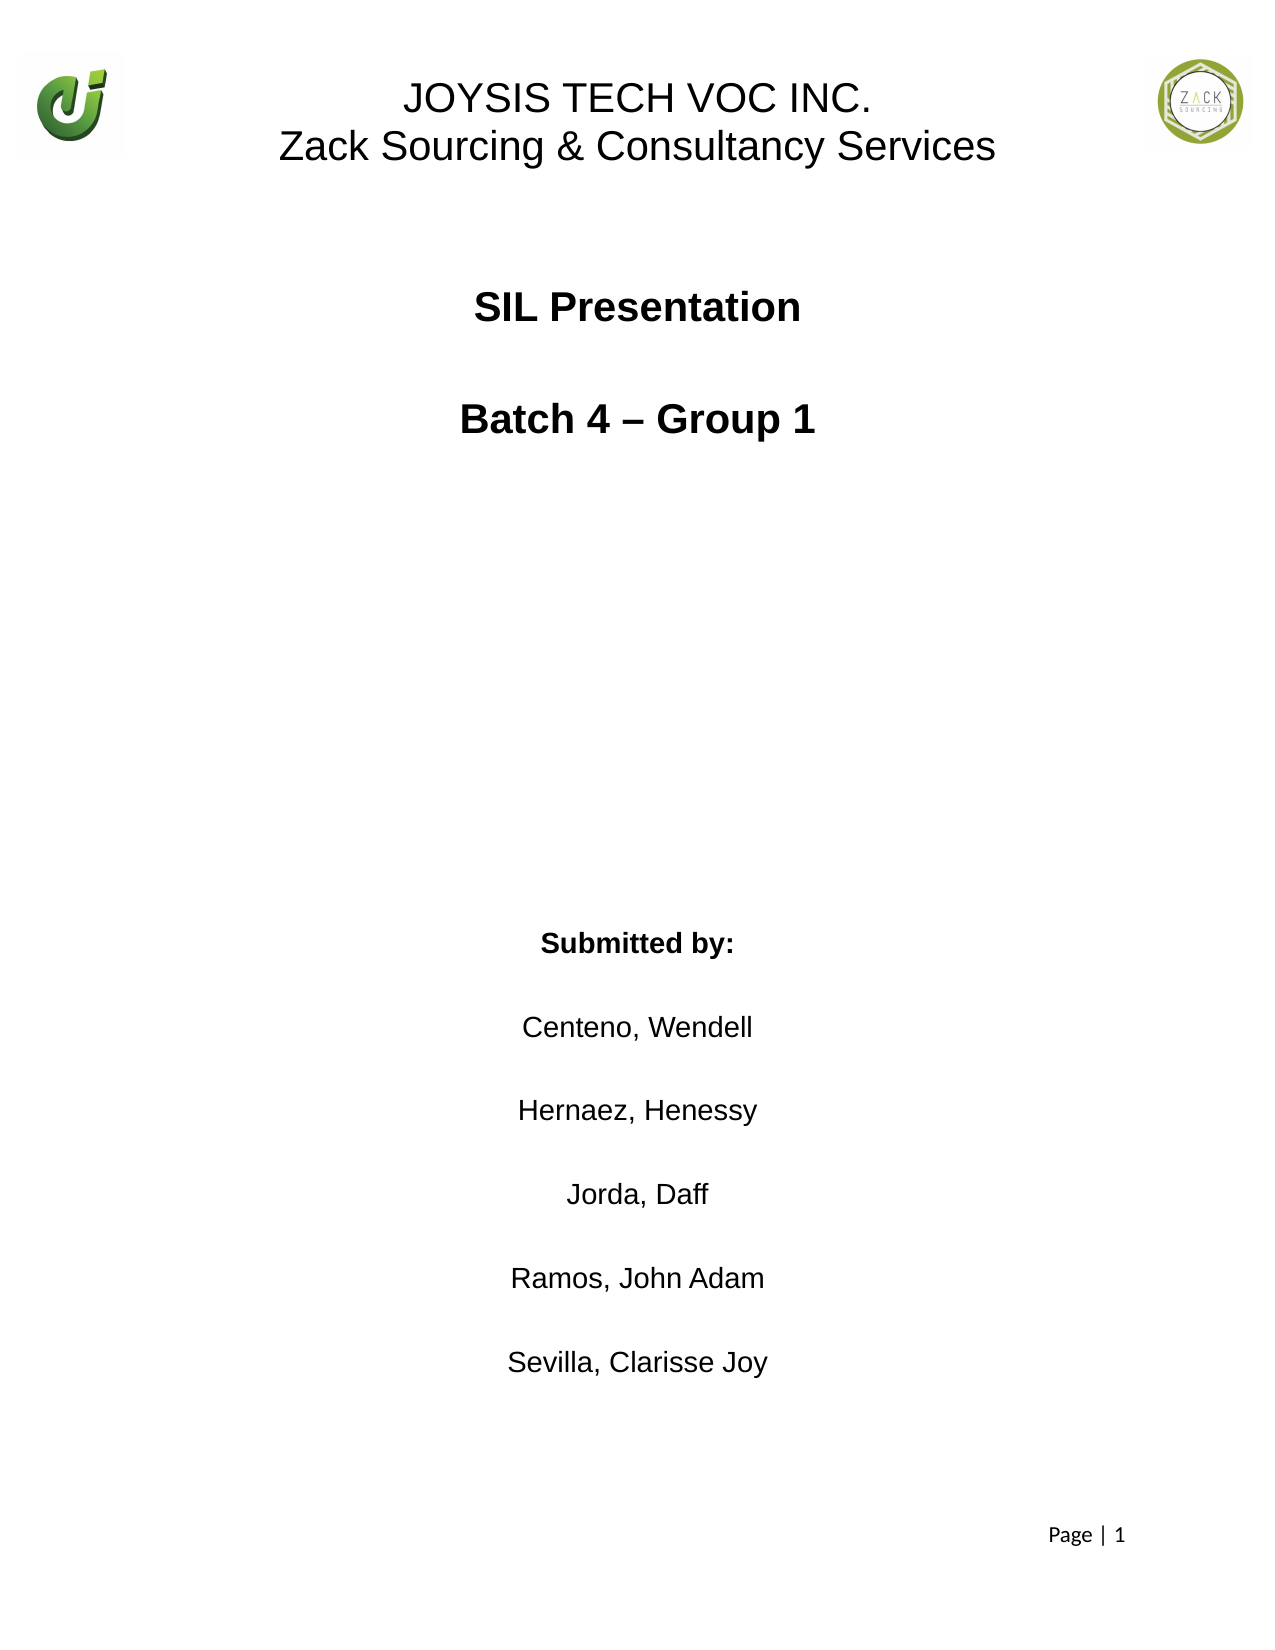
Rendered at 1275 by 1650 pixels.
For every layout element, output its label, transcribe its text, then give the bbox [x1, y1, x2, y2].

text Batch 4 – Group 1 [150, 394, 1125, 442]
text Hernaez, Henessy [150, 1093, 1125, 1127]
text Sevilla, Clarisse Joy [150, 1344, 1125, 1378]
text SIL Presentation [150, 282, 1125, 330]
text Jorda, Daff [150, 1177, 1125, 1211]
text Centeno, Wendell [150, 1009, 1125, 1043]
picture [1143, 56, 1254, 149]
text Ramos, John Adam [150, 1261, 1125, 1294]
text Submitted by: [150, 926, 1125, 959]
picture [18, 52, 126, 159]
